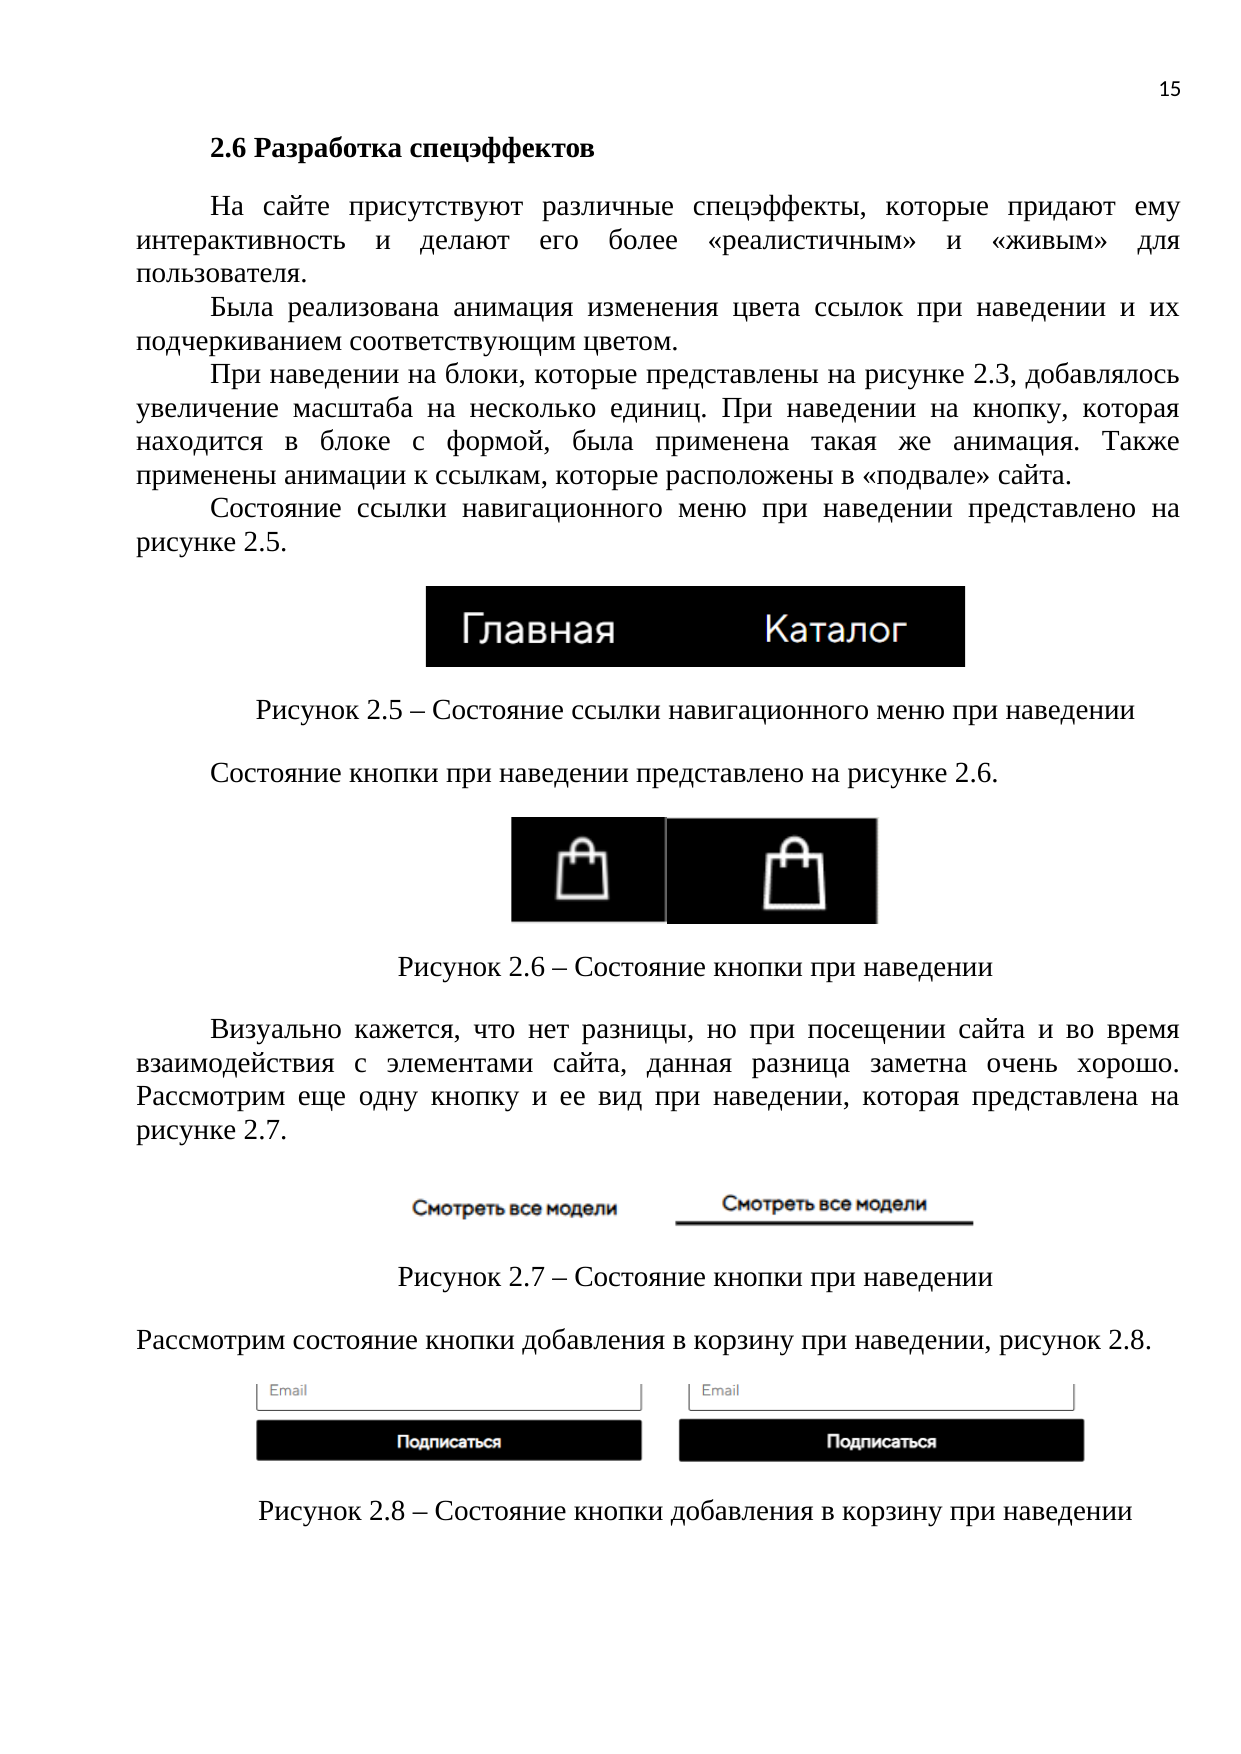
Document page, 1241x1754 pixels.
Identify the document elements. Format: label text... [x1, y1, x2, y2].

text На сайте присутствуют различные спецэффекты, которые придают ему интерактивность и делают его более «реалистичным» и «живым» для пользователя. [136, 188, 1181, 289]
text 2.6 Разработка спецэффектов [136, 130, 1181, 163]
picture [383, 1174, 1008, 1234]
text Состояние кнопки при наведении представлено на рисунке 2.6. [136, 755, 1181, 788]
text Рисунок 2.5 – Состояние ссылки навигационного меню при наведении [136, 692, 1181, 726]
picture [667, 1384, 1103, 1468]
text Рисунок 2.6 – Состояние кнопки при наведении [136, 949, 1181, 982]
text Рисунок 2.8 – Состояние кнопки добавления в корзину при наведении [136, 1493, 1181, 1526]
picture [425, 586, 966, 667]
text Рассмотрим состояние кнопки добавления в корзину при наведении, рисунок 2.8. [136, 1322, 1181, 1355]
text Состояние ссылки навигационного меню при наведении представлено на рисунке 2.5. [136, 490, 1181, 557]
text Рисунок 2.7 – Состояние кнопки при наведении [136, 1259, 1181, 1293]
text Была реализована анимация изменения цвета ссылок при наведении и их подчеркиванием соответствующим цветом. [136, 289, 1181, 356]
text При наведении на блоки, которые представлены на рисунке 2.3, добавлялось увеличение масштаба на несколько единиц. При наведении на кнопку, которая находится в блоке с формой, была применена такая же анимация. Также применены анимации к ссылкам, которые расположены в «подвале» сайта. [136, 356, 1181, 490]
picture [511, 817, 880, 924]
text Визуально кажется, что нет разницы, но при посещении сайта и во время взаимодействия с элементами сайта, данная разница заметна очень хорошо. Рассмотрим еще одну кнопку и ее вид при наведении, которая представлена на рисунке 2.7. [136, 1011, 1181, 1146]
picture [243, 1384, 662, 1468]
